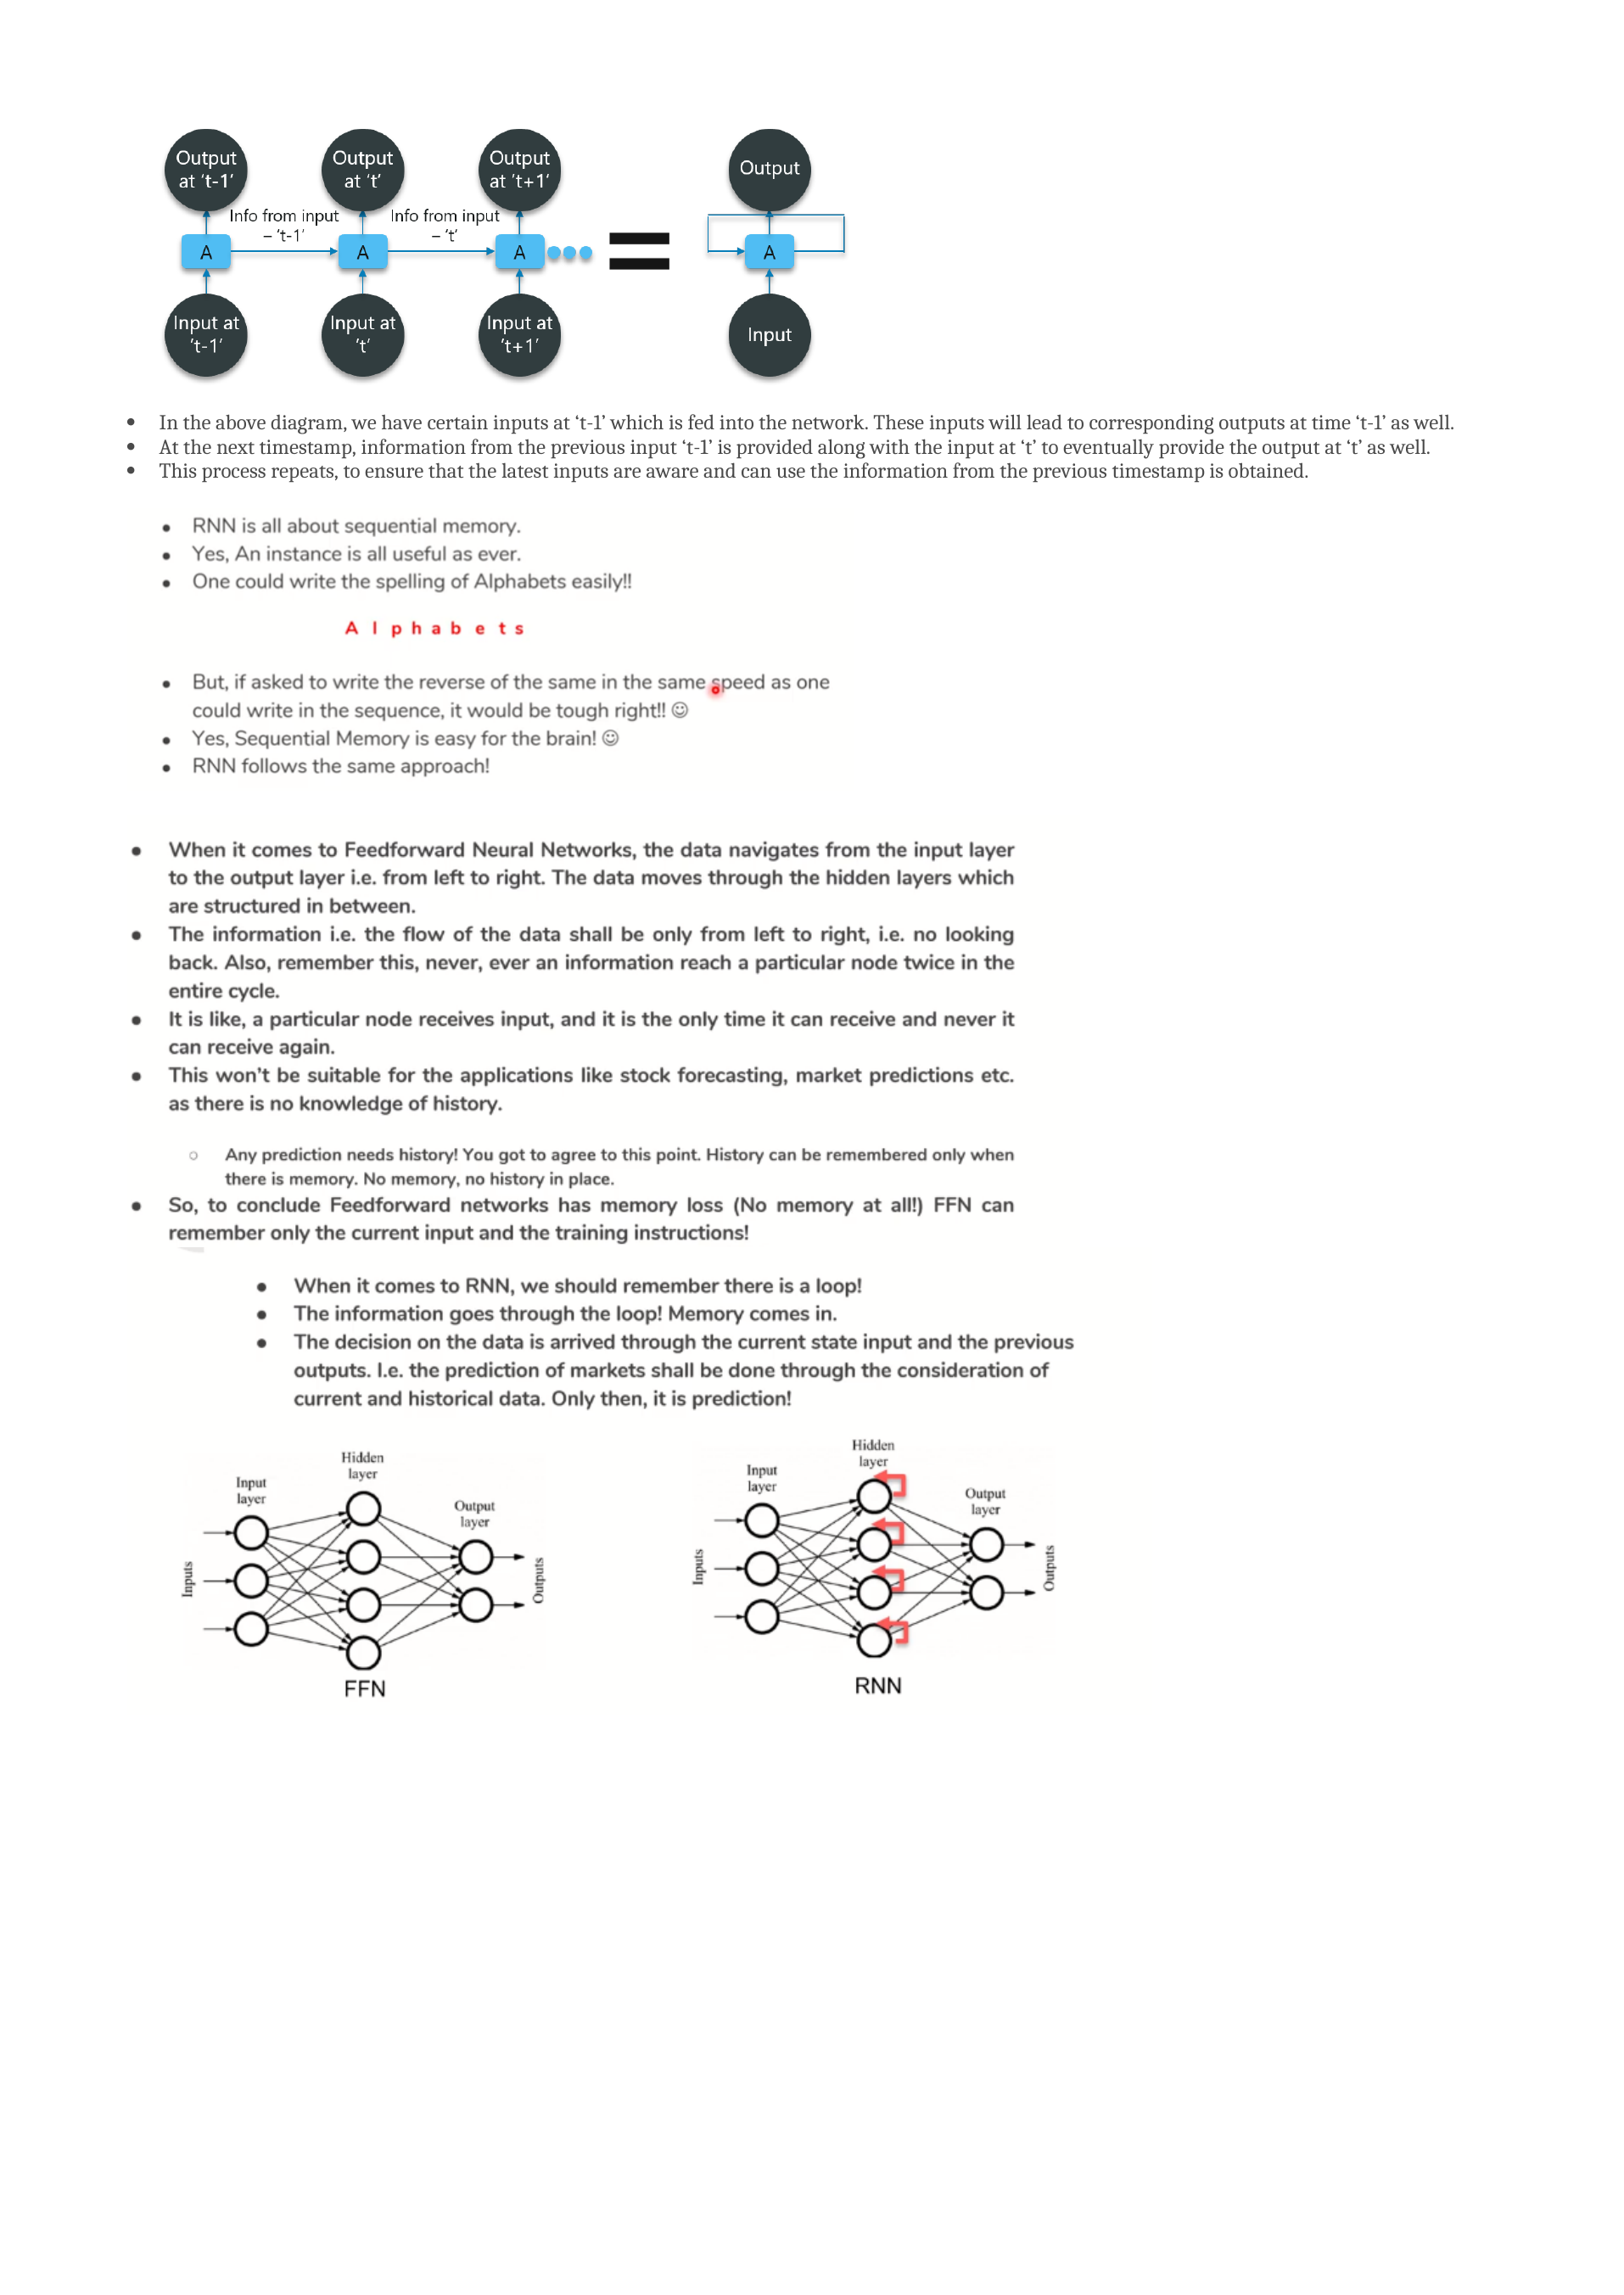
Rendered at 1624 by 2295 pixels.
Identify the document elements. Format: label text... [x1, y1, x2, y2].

list This process repeats, to ensure that the latest inputs are aware and can use the information from the previous timestamp is obtained. [127, 459, 1496, 484]
list At the next timestamp, information from the previous input ‘t-1’ is provided along with the input at ‘t’ to eventually provide the output at ‘t’ as well. [127, 435, 1496, 459]
picture [159, 127, 850, 386]
picture [127, 508, 854, 791]
picture [127, 815, 1152, 1715]
list In the above diagram, we have certain inputs at ‘t-1’ which is fed into the network. These inputs will lead to corresponding outputs at time ‘t-1’ as well. [127, 411, 1496, 435]
